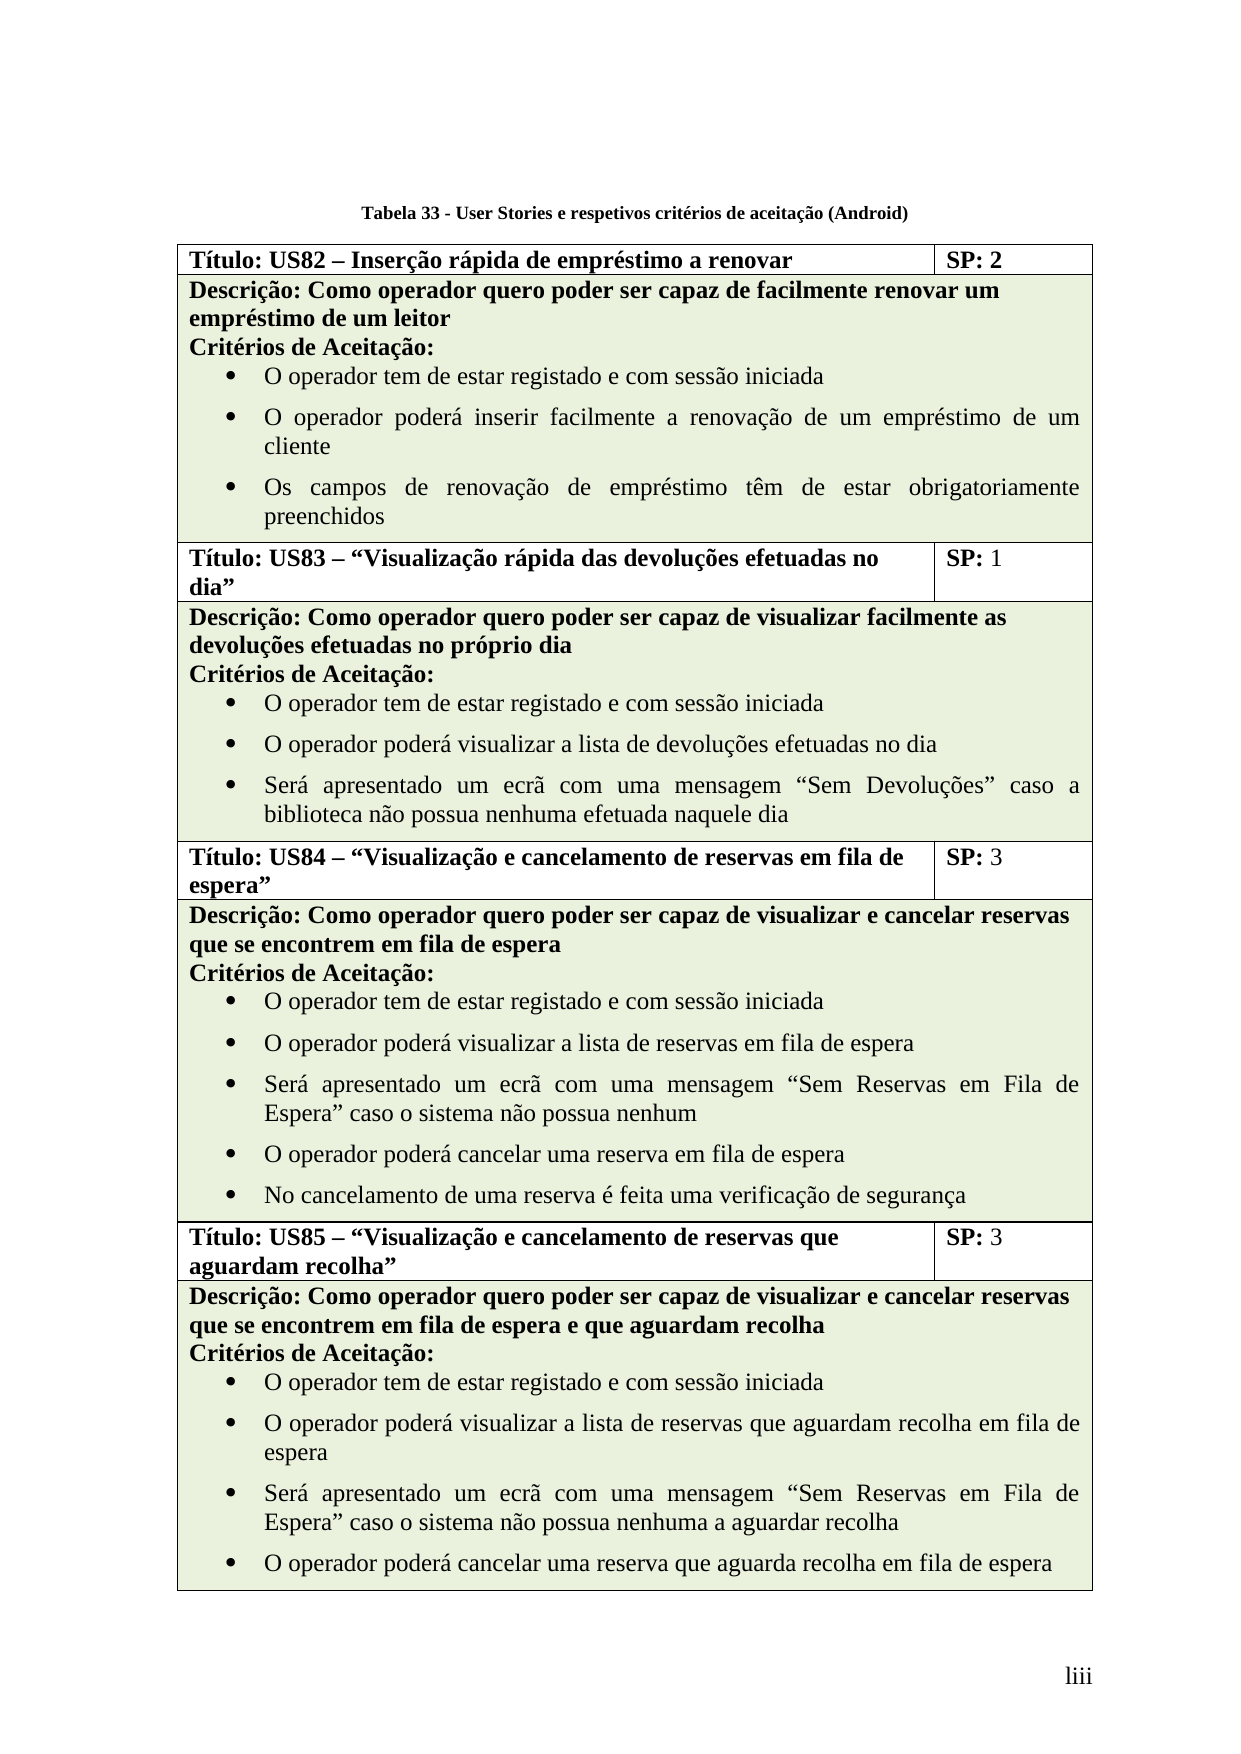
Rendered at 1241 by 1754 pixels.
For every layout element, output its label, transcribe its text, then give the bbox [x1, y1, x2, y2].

table_cell Descrição: Como operador quero poder ser capaz de visualizar facilmente as devoluções efetuadas no próprio dia Critérios de Aceitação: O operador tem de estar registado e com sessão iniciada O operador poderá visualizar a lista de devoluções efetuadas no dia Será apresentado um ecrã com uma mensagem “Sem Devoluções” caso a biblioteca não possua nenhuma efetuada naquele dia [178, 602, 1092, 841]
table_cell SP: 3 [935, 1223, 1092, 1280]
table_cell Título: US85 – “Visualização e cancelamento de reservas que aguardam recolha” [178, 1223, 934, 1280]
table_cell Título: US83 – “Visualização rápida das devoluções efetuadas no dia” [178, 543, 934, 601]
table_cell Descrição: Como operador quero poder ser capaz de visualizar e cancelar reservas que se encontrem em fila de espera Critérios de Aceitação: O operador tem de estar registado e com sessão iniciada O operador poderá visualizar a lista de reservas em fila de espera Será apresentado um ecrã com uma mensagem “Sem Reservas em Fila de Espera” caso o sistema não possua nenhum O operador poderá cancelar uma reserva em fila de espera No cancelamento de uma reserva é feita uma verificação de segurança [178, 900, 1092, 1221]
table_cell Título: US84 – “Visualização e cancelamento de reservas em fila de espera” [178, 842, 934, 899]
table_cell SP: 1 [935, 543, 1092, 601]
table_header Título: US82 – Inserção rápida de empréstimo a renovar [178, 245, 934, 274]
table_header SP: 2 [935, 245, 1092, 274]
table_cell Descrição: Como operador quero poder ser capaz de facilmente renovar um empréstimo de um leitor Critérios de Aceitação: O operador tem de estar registado e com sessão iniciada O operador poderá inserir facilmente a renovação de um empréstimo de um cliente Os campos de renovação de empréstimo têm de estar obrigatoriamente preenchidos [178, 275, 1092, 542]
table_cell SP: 3 [935, 842, 1092, 899]
